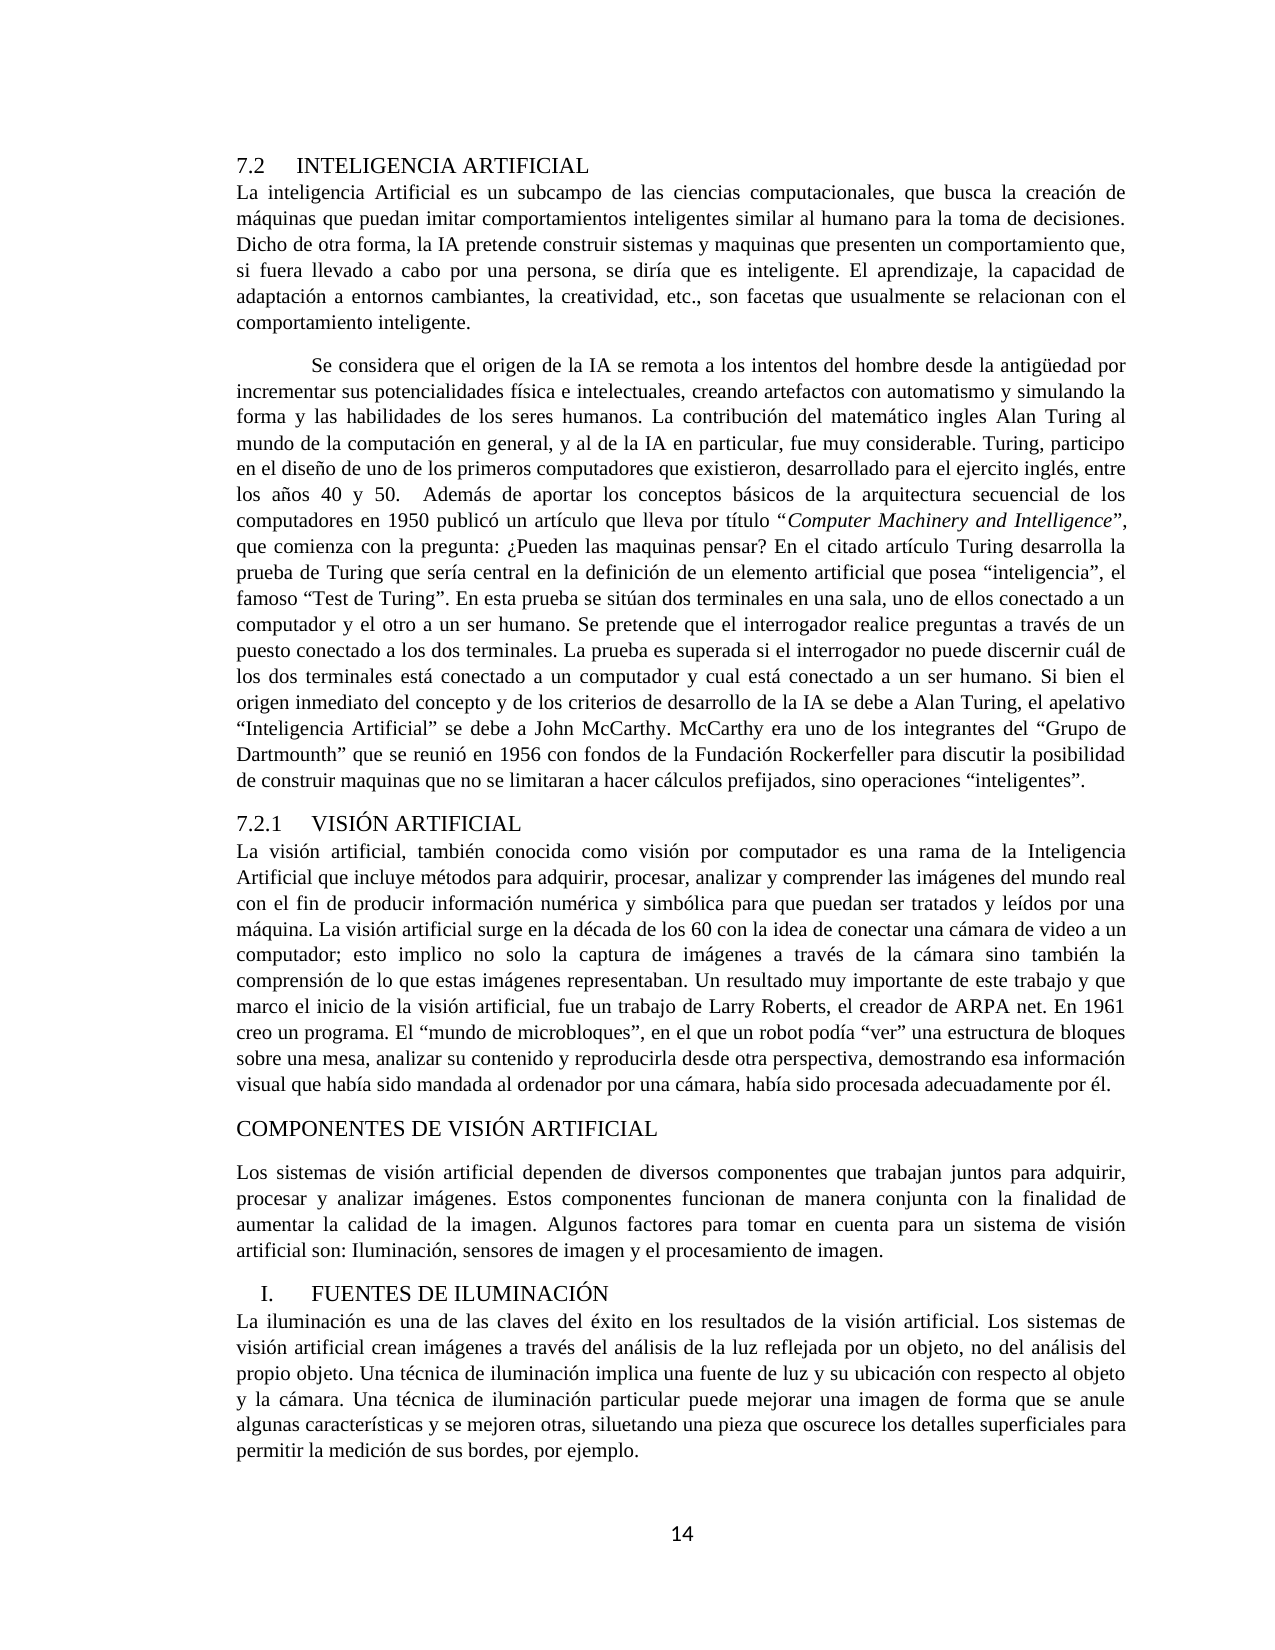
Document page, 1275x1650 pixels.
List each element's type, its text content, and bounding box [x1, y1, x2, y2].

text Se considera que el origen de la IA se remota a los intentos del hombre desde la antigüedad por incrementar sus potencialidades física e intelectuales, creando artefactos con automatismo y simulando la forma y las habilidades de los seres humanos. La contribución del matemático ingles Alan Turing al mundo de la computación en general, y al de la IA en particular, fue muy considerable. Turing, participo en el diseño de uno de los primeros computadores que existieron, desarrollado para el ejercito inglés, entre los años 40 y 50. Además de aportar los conceptos básicos de la arquitectura secuencial de los computadores en 1950 publicó un artículo que lleva por título “Computer Machinery and Intelligence”, que comienza con la pregunta: ¿Pueden las maquinas pensar? En el citado artículo Turing desarrolla la prueba de Turing que sería central en la definición de un elemento artificial que posea “inteligencia”, el famoso “Test de Turing”. En esta prueba se sitúan dos terminales en una sala, uno de ellos conectado a un computador y el otro a un ser humano. Se pretende que el interrogador realice preguntas a través de un puesto conectado a los dos terminales. La prueba es superada si el interrogador no puede discernir cuál de los dos terminales está conectado a un computador y cual está conectado a un ser humano. Si bien el origen inmediato del concepto y de los criterios de desarrollo de la IA se debe a Alan Turing, el apelativo “Inteligencia Artificial” se debe a John McCarthy. McCarthy era uno de los integrantes del “Grupo de Dartmounth” que se reunió en 1956 con fondos de la Fundación Rockerfeller para discutir la posibilidad de construir maquinas que no se limitaran a hacer cálculos prefijados, sino operaciones “inteligentes”. [236, 353, 1127, 792]
text La visión artificial, también conocida como visión por computador es una rama de la Inteligencia Artificial que incluye métodos para adquirir, procesar, analizar y comprender las imágenes del mundo real con el fin de producir información numérica y simbólica para que puedan ser tratados y leídos por una máquina. La visión artificial surge en la década de los 60 con la idea de conectar una cámara de video a un computador; esto implico no solo la captura de imágenes a través de la cámara sino también la comprensión de lo que estas imágenes representaban. Un resultado muy importante de este trabajo y que marco el inicio de la visión artificial, fue un trabajo de Larry Roberts, el creador de ARPA net. En 1961 creo un programa. El “mundo de microbloques”, en el que un robot podía “ver” una estructura de bloques sobre una mesa, analizar su contenido y reproducirla desde otra perspectiva, demostrando esa información visual que había sido mandada al ordenador por una cámara, había sido procesada adecuadamente por él. [236, 839, 1127, 1096]
subtitle INTELIGENCIA ARTIFICIAL [236, 152, 1127, 178]
subtitle FUENTES DE ILUMINACIÓN [274, 1280, 1127, 1307]
text La inteligencia Artificial es un subcampo de las ciencias computacionales, que busca la creación de máquinas que puedan imitar comportamientos inteligentes similar al humano para la toma de decisiones. Dicho de otra forma, la IA pretende construir sistemas y maquinas que presenten un comportamiento que, si fuera llevado a cabo por una persona, se diría que es inteligente. El aprendizaje, la capacidad de adaptación a entornos cambiantes, la creatividad, etc., son facetas que usualmente se relacionan con el comportamiento inteligente. [236, 180, 1127, 334]
subtitle VISIÓN ARTIFICIAL [236, 810, 1127, 837]
text La iluminación es una de las claves del éxito en los resultados de la visión artificial. Los sistemas de visión artificial crean imágenes a través del análisis de la luz reflejada por un objeto, no del análisis del propio objeto. Una técnica de iluminación implica una fuente de luz y su ubicación con respecto al objeto y la cámara. Una técnica de iluminación particular puede mejorar una imagen de forma que se anule algunas características y se mejoren otras, siluetando una pieza que oscurece los detalles superficiales para permitir la medición de sus bordes, por ejemplo. [236, 1309, 1127, 1462]
text COMPONENTES DE VISIÓN ARTIFICIAL [236, 1115, 1127, 1141]
text Los sistemas de visión artificial dependen de diversos componentes que trabajan juntos para adquirir, procesar y analizar imágenes. Estos componentes funcionan de manera conjunta con la finalidad de aumentar la calidad de la imagen. Algunos factores para tomar en cuenta para un sistema de visión artificial son: Iluminación, sensores de imagen y el procesamiento de imagen. [236, 1160, 1127, 1262]
